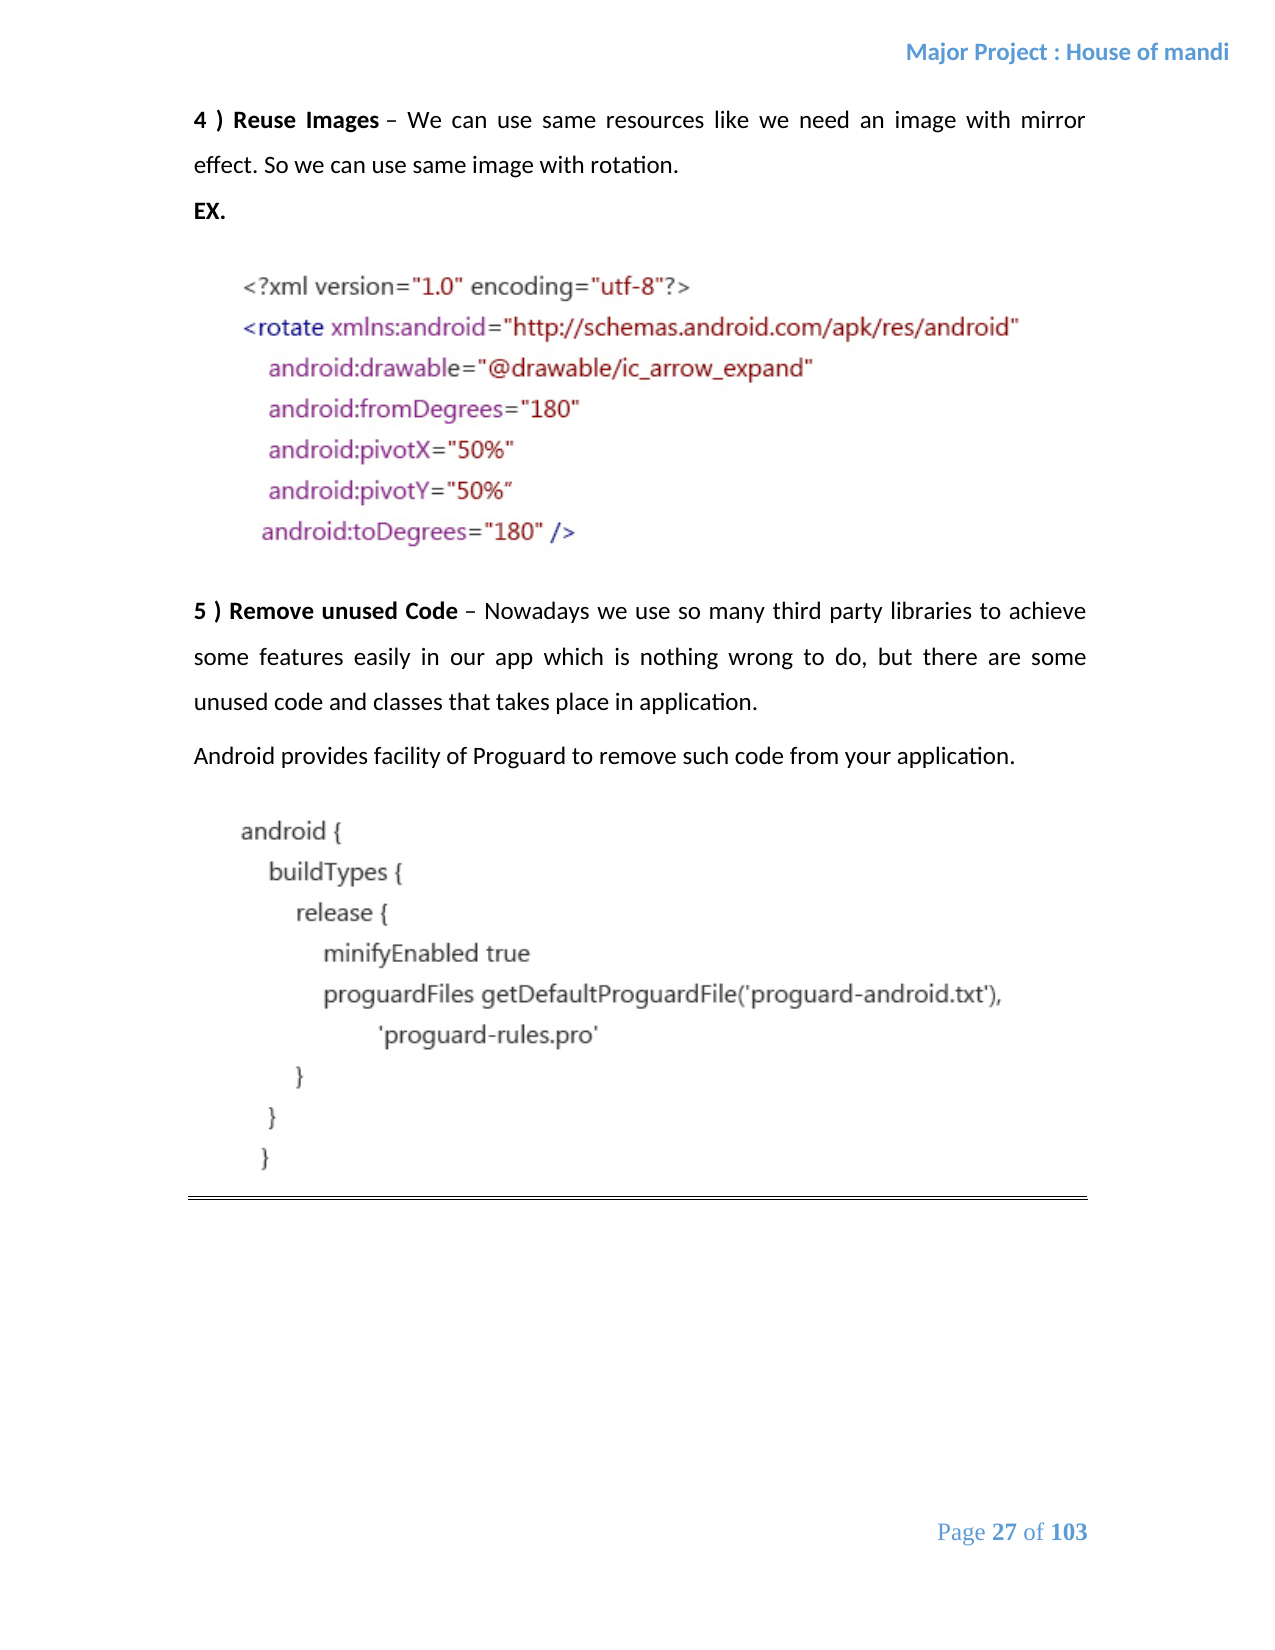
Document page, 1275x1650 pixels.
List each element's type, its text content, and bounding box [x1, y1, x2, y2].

picture [193, 785, 1275, 1200]
text 5 ) Remove unused Code – Nowadays we use so many third party libraries to achieve some features easily in our app which is nothing wrong to do, but there are some unused code and classes that takes place in application. [193, 595, 1087, 717]
text 4 ) Reuse Images – We can use same resources like we need an image with mirror effect. So we can use same image with rotation. [193, 104, 1087, 180]
text Android provides facility of Proguard to remove such code from your application. [193, 740, 1087, 771]
text EX. [193, 195, 1087, 226]
picture [193, 241, 1275, 581]
